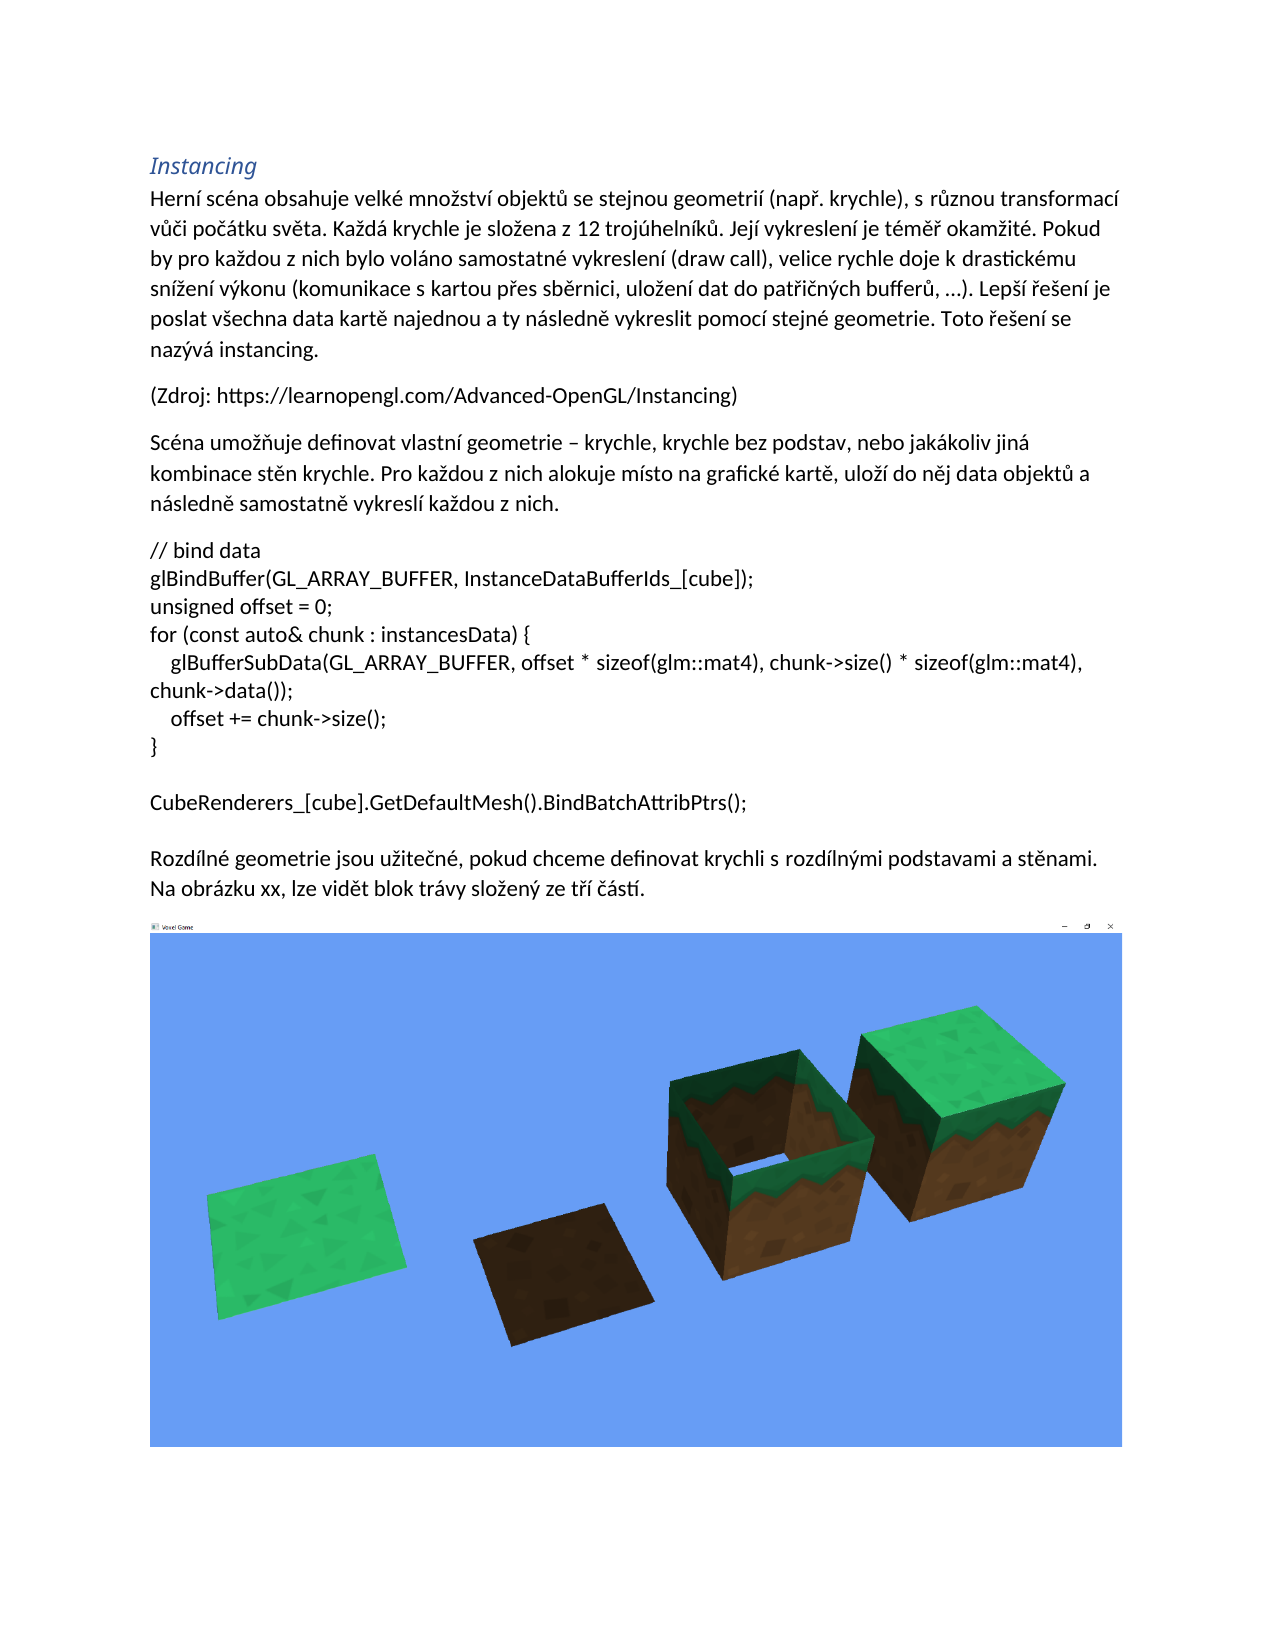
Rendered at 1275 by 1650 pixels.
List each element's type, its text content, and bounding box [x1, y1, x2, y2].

picture [150, 921, 1123, 1447]
text // bind data [150, 536, 1125, 564]
text Scéna umožňuje definovat vlastní geometrie – krychle, krychle bez podstav, nebo jakákoliv jiná kombinace stěn krychle. Pro každou z nich alokuje místo na grafické kartě, uloží do něj data objektů a následně samostatně vykreslí každou z nich. [150, 428, 1125, 517]
text glBindBuffer(GL_ARRAY_BUFFER, InstanceDataBufferIds_[cube]); [150, 564, 1125, 592]
text glBufferSubData(GL_ARRAY_BUFFER, offset * sizeof(glm::mat4), chunk->size() * sizeof(glm::mat4), chunk->data()); [150, 648, 1125, 704]
subtitle Instancing [150, 150, 1125, 181]
text Rozdílné geometrie jsou užitečné, pokud chceme definovat krychli s rozdílnými podstavami a stěnami. Na obrázku xx, lze vidět blok trávy složený ze tří částí. [150, 844, 1125, 902]
text CubeRenderers_[cube].GetDefaultMesh().BindBatchAttribPtrs(); [150, 788, 1125, 816]
text for (const auto& chunk : instancesData) { [150, 620, 1125, 648]
text } [150, 732, 1125, 760]
text offset += chunk->size(); [150, 704, 1125, 732]
text unsigned offset = 0; [150, 592, 1125, 620]
text (Zdroj: https://learnopengl.com/Advanced-OpenGL/Instancing) [150, 382, 1125, 410]
text Herní scéna obsahuje velké množství objektů se stejnou geometrií (např. krychle), s různou transformací vůči počátku světa. Každá krychle je složena z 12 trojúhelníků. Její vykreslení je téměř okamžité. Pokud by pro každou z nich bylo voláno samostatné vykreslení (draw call), velice rychle doje k drastickému snížení výkonu (komunikace s kartou přes sběrnici, uložení dat do patřičných bufferů, …). Lepší řešení je poslat všechna data kartě najednou a ty následně vykreslit pomocí stejné geometrie. Toto řešení se nazývá instancing. [150, 184, 1125, 363]
